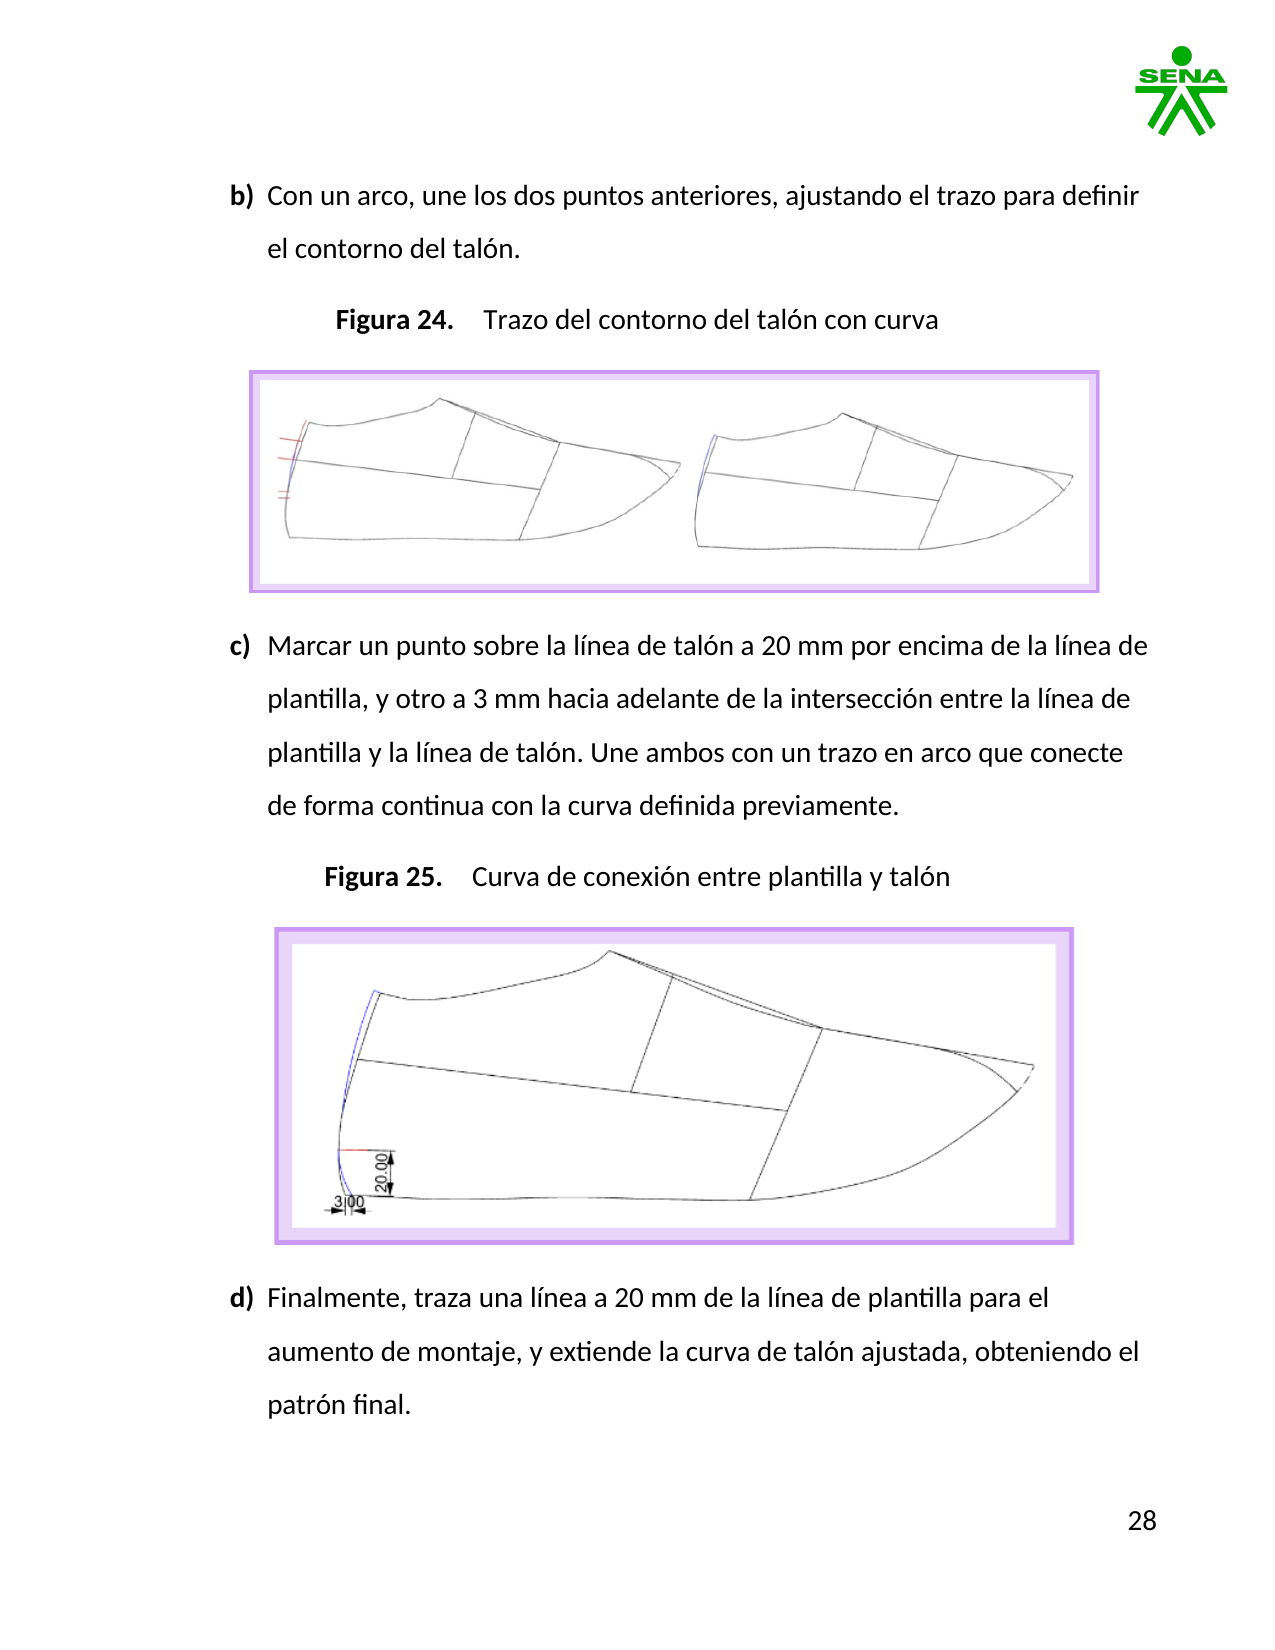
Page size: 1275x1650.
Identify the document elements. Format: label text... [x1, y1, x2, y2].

text Curva de conexión entre plantilla y talón [118, 858, 1157, 893]
picture [249, 370, 1100, 593]
list Marcar un punto sobre la línea de talón a 20 mm por encima de la línea de plantilla, y otro a 3 mm hacia adelante de la intersección entre la línea de plantilla y la línea de talón. Une ambos con un trazo en arco que conecte de forma continua con la curva definida previamente. [229, 627, 1157, 823]
list Con un arco, une los dos puntos anteriores, ajustando el trazo para definir el contorno del talón. [229, 177, 1157, 266]
picture [1135, 46, 1228, 136]
picture [274, 927, 1075, 1245]
list Finalmente, traza una línea a 20 mm de la línea de plantilla para el aumento de montaje, y extiende la curva de talón ajustada, obteniendo el patrón final. [229, 1279, 1157, 1422]
text Trazo del contorno del talón con curva [118, 301, 1157, 336]
